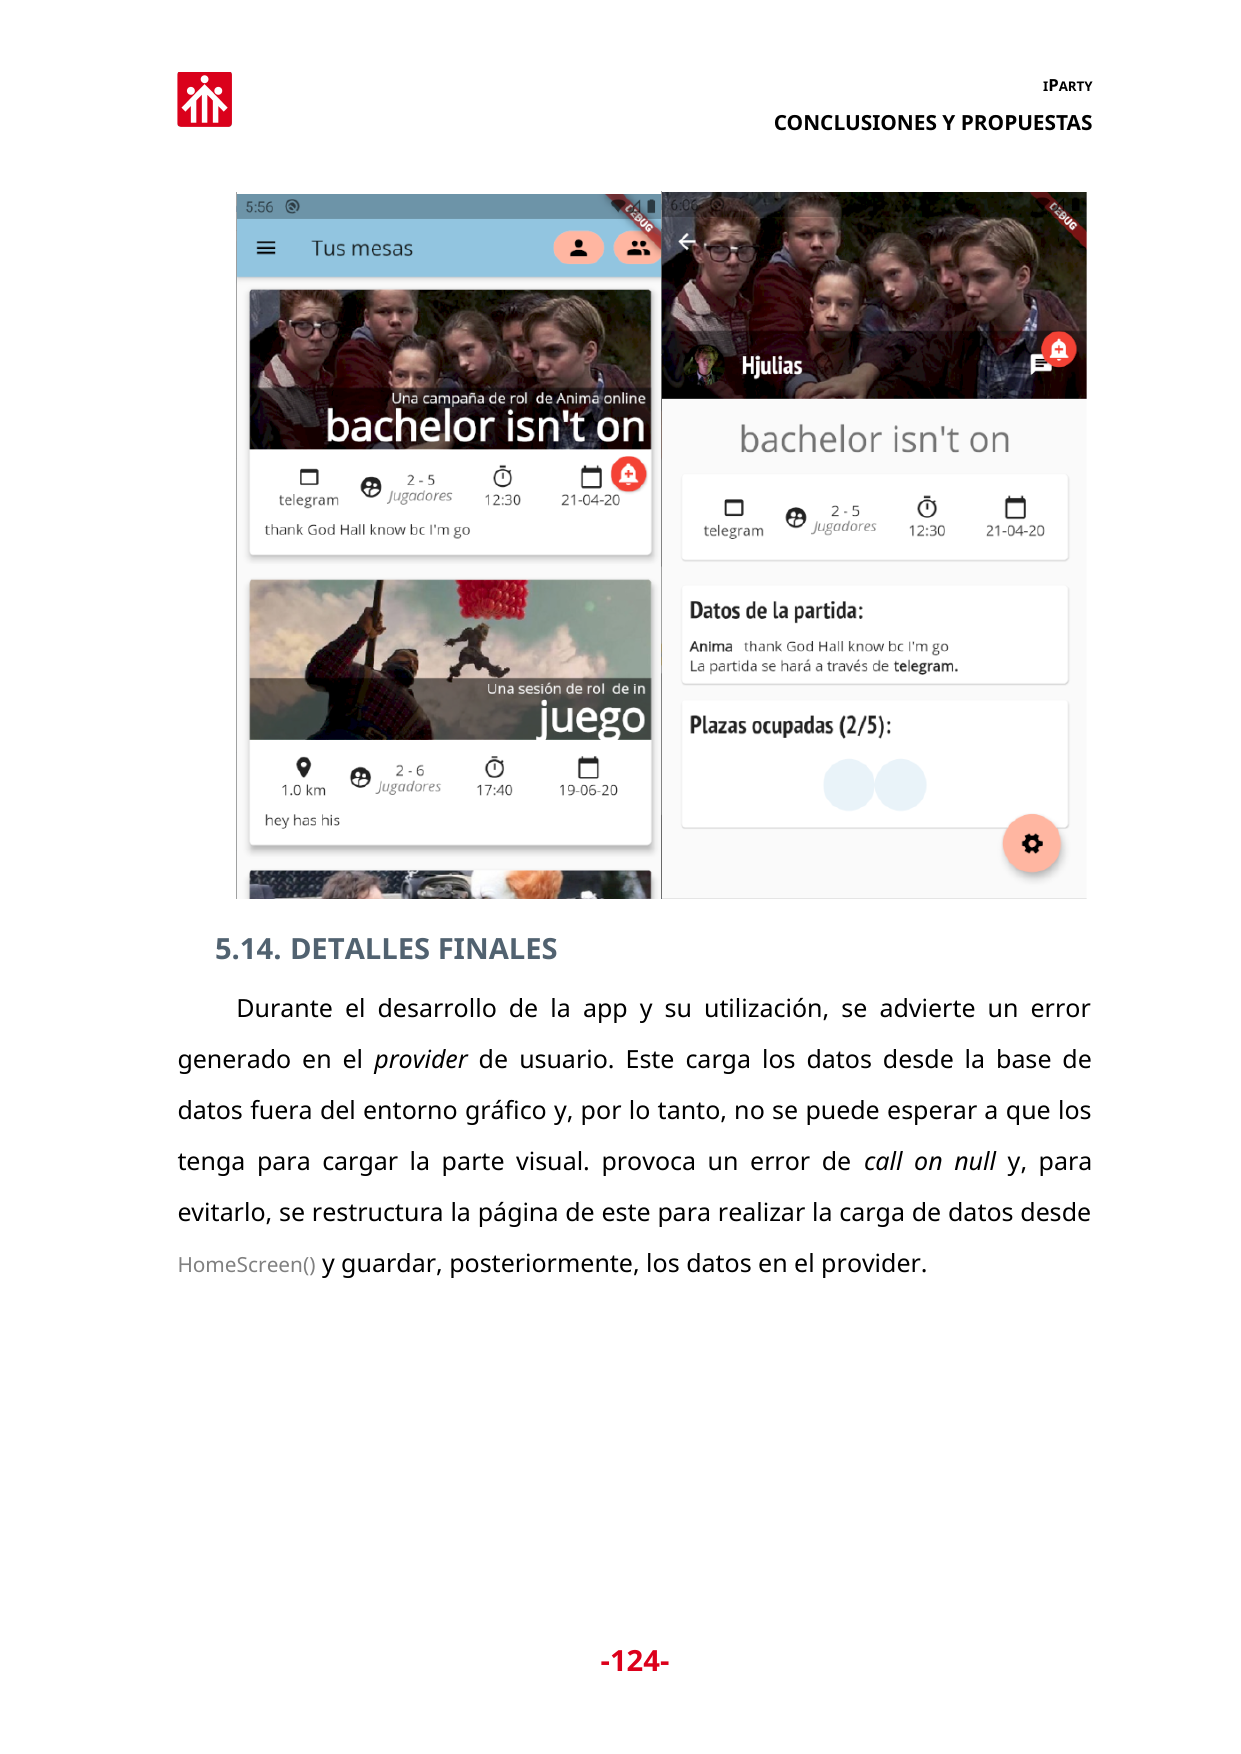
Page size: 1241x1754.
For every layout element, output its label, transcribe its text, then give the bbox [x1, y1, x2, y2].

picture [177, 72, 232, 127]
text Durante el desarrollo de la app y su utilización, se advierte un error generado en el provider de usuario. Este carga los datos desde la base de datos fuera del entorno gráfico y, por lo tanto, no se puede esperar a que los tenga para cargar la parte visual. provoca un error de call on null y, para evitarlo, se restructura la página de este para realizar la carga de datos desde HomeScreen() y guardar, posteriormente, los datos en el provider. [177, 991, 1092, 1280]
picture [236, 191, 1087, 899]
subtitle Detalles finales [215, 928, 1092, 968]
